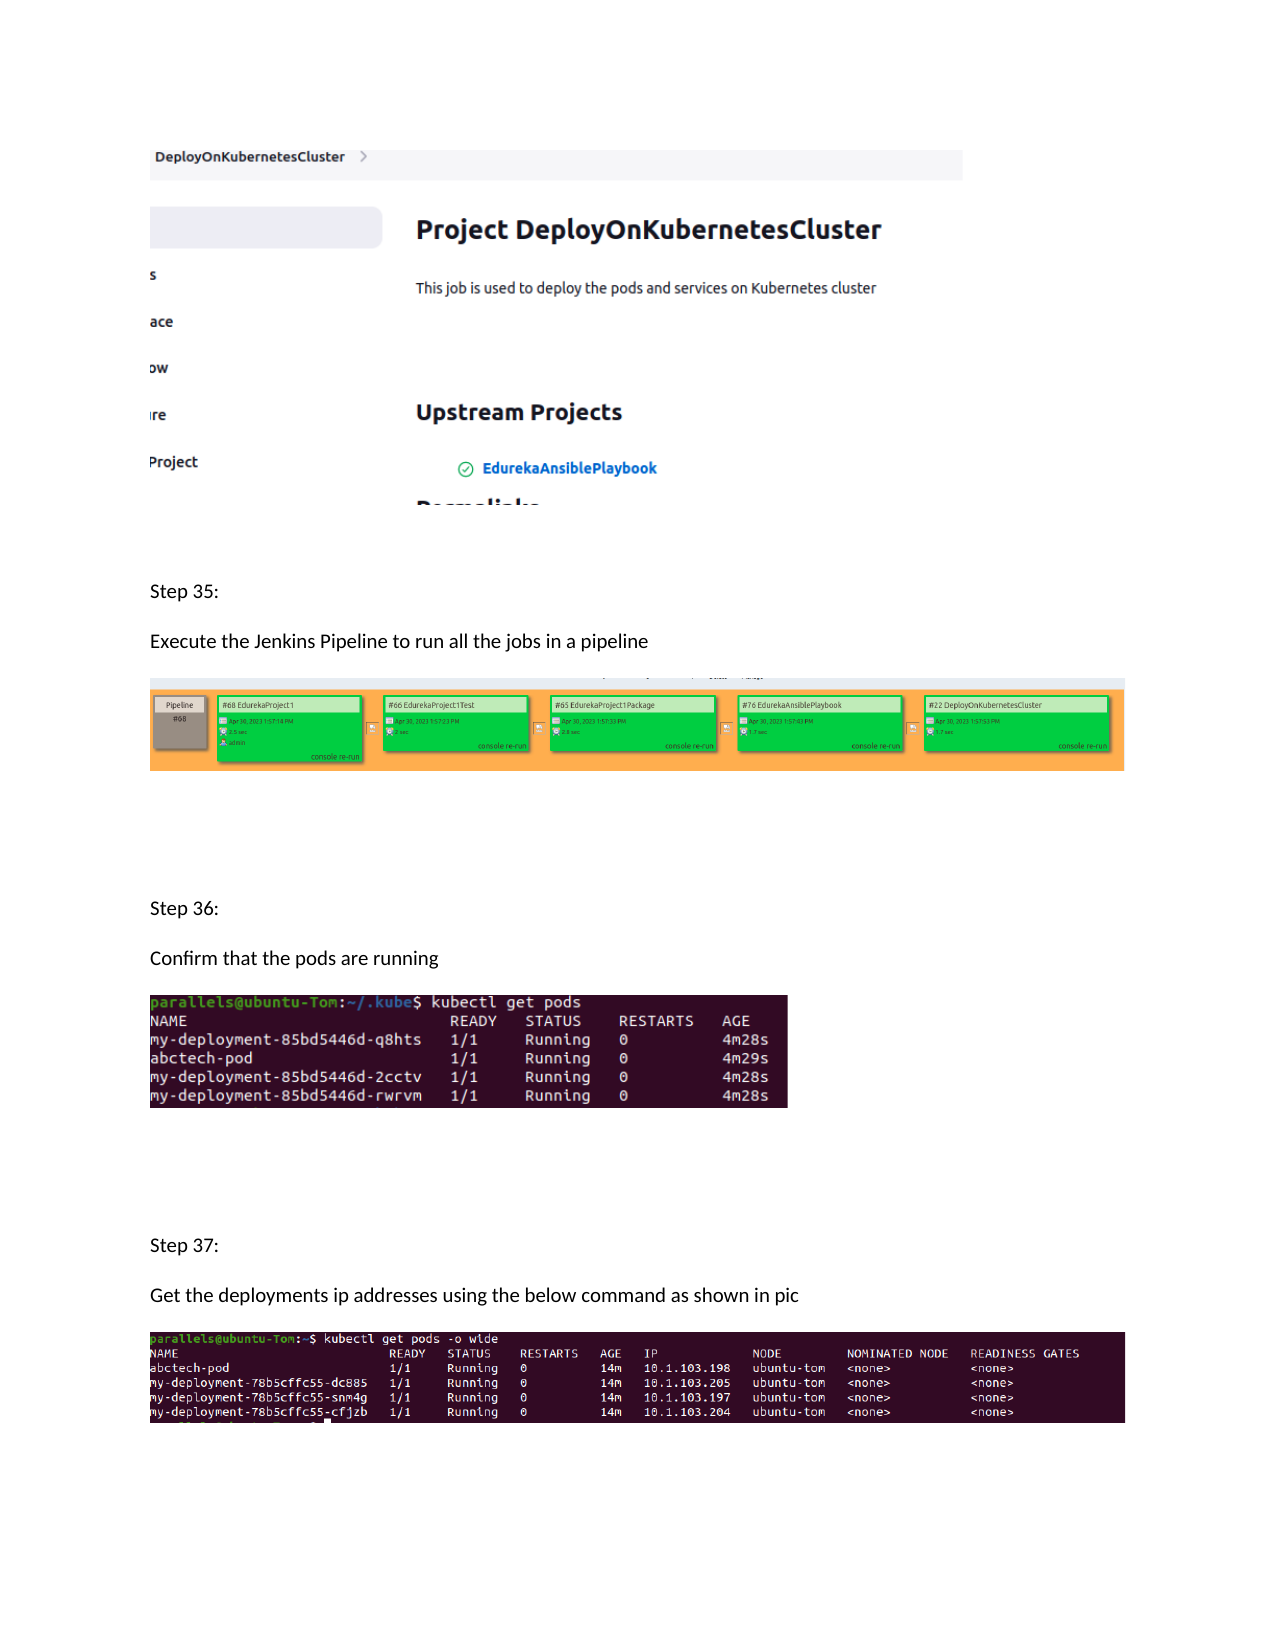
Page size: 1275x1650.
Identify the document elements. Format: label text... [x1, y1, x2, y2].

text Get the deployments ip addresses using the below command as shown in pic [150, 1282, 1125, 1308]
picture [150, 678, 1125, 771]
text Confirm that the pods are running [150, 945, 1125, 971]
text Step 36: [150, 895, 1125, 921]
text Step 35: [150, 579, 1125, 604]
text Step 37: [150, 1232, 1125, 1258]
text Execute the Jenkins Pipeline to run all the jobs in a pipeline [150, 629, 1125, 654]
picture [150, 1332, 1125, 1423]
picture [150, 150, 963, 505]
picture [150, 995, 788, 1108]
